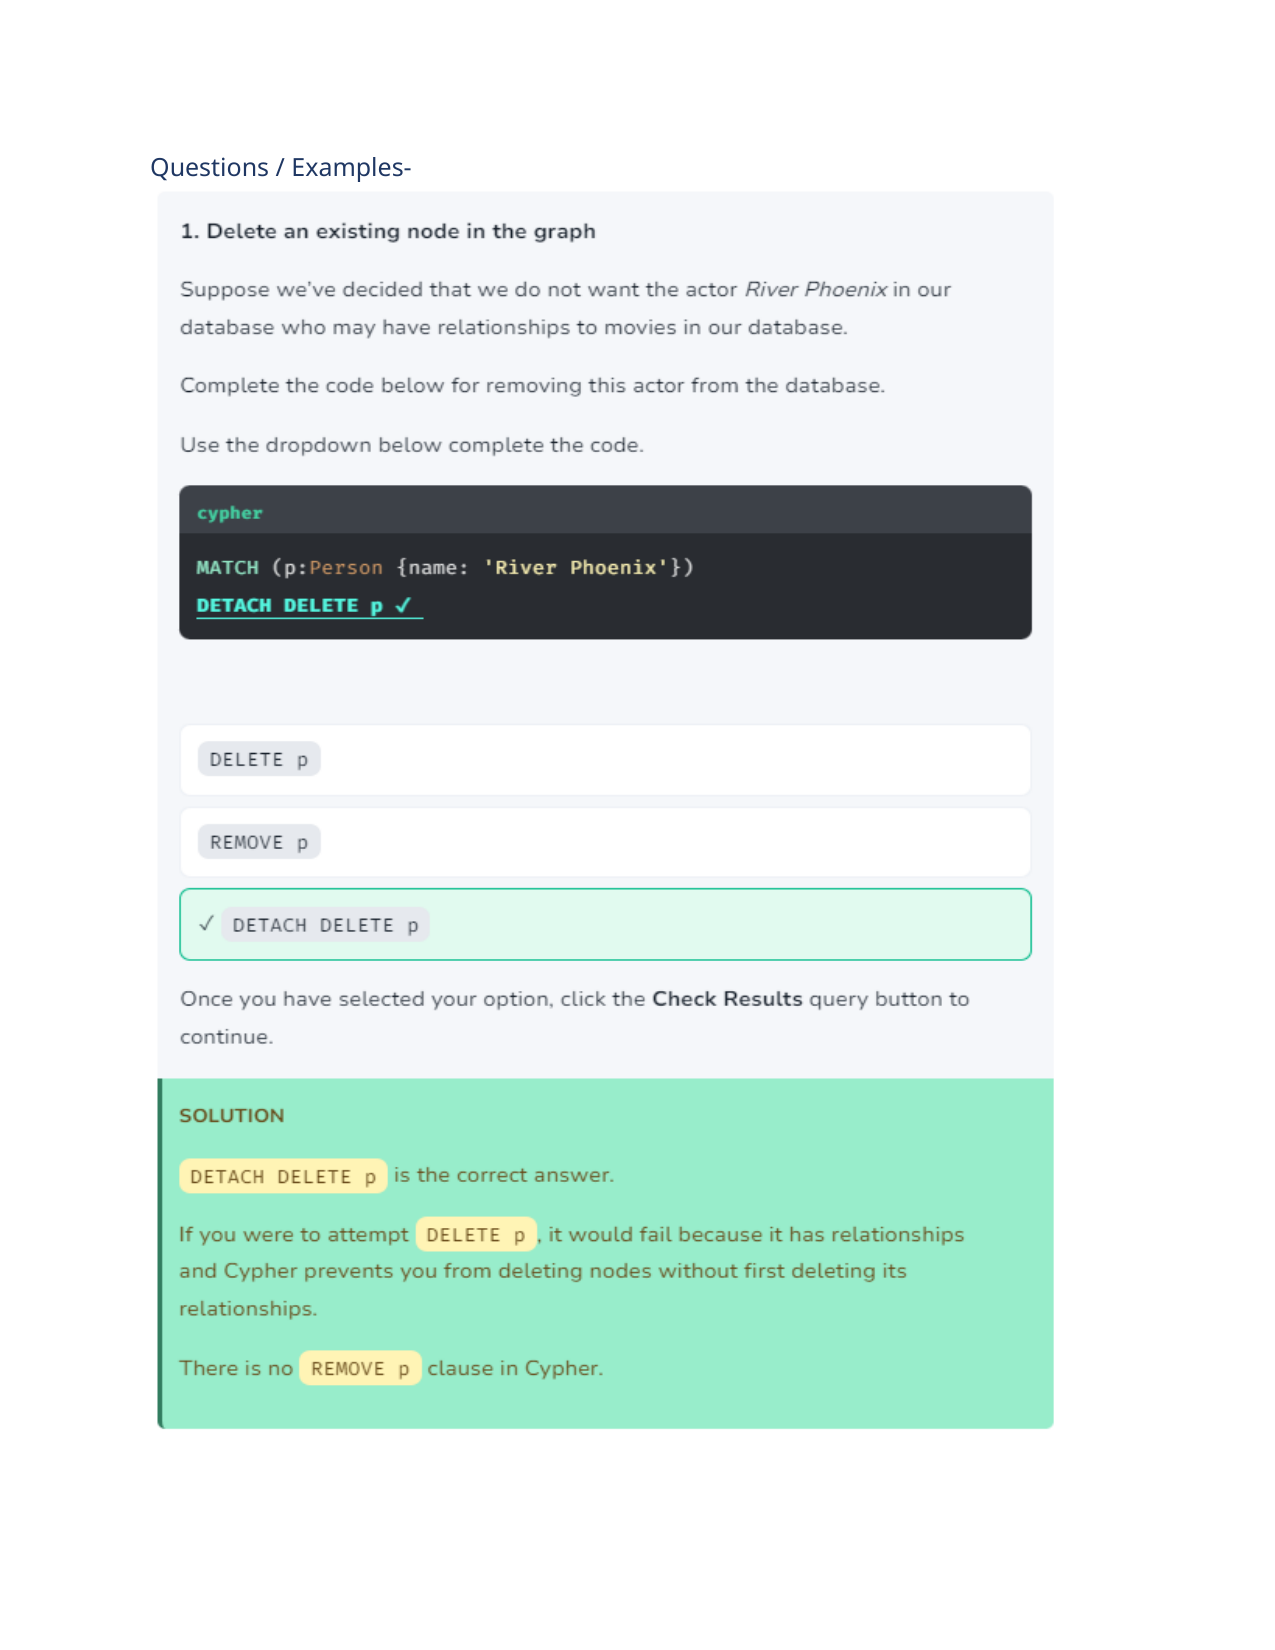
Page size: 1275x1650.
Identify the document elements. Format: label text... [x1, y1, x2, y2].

subtitle Questions / Examples- [150, 150, 1125, 184]
picture [150, 186, 1096, 1448]
